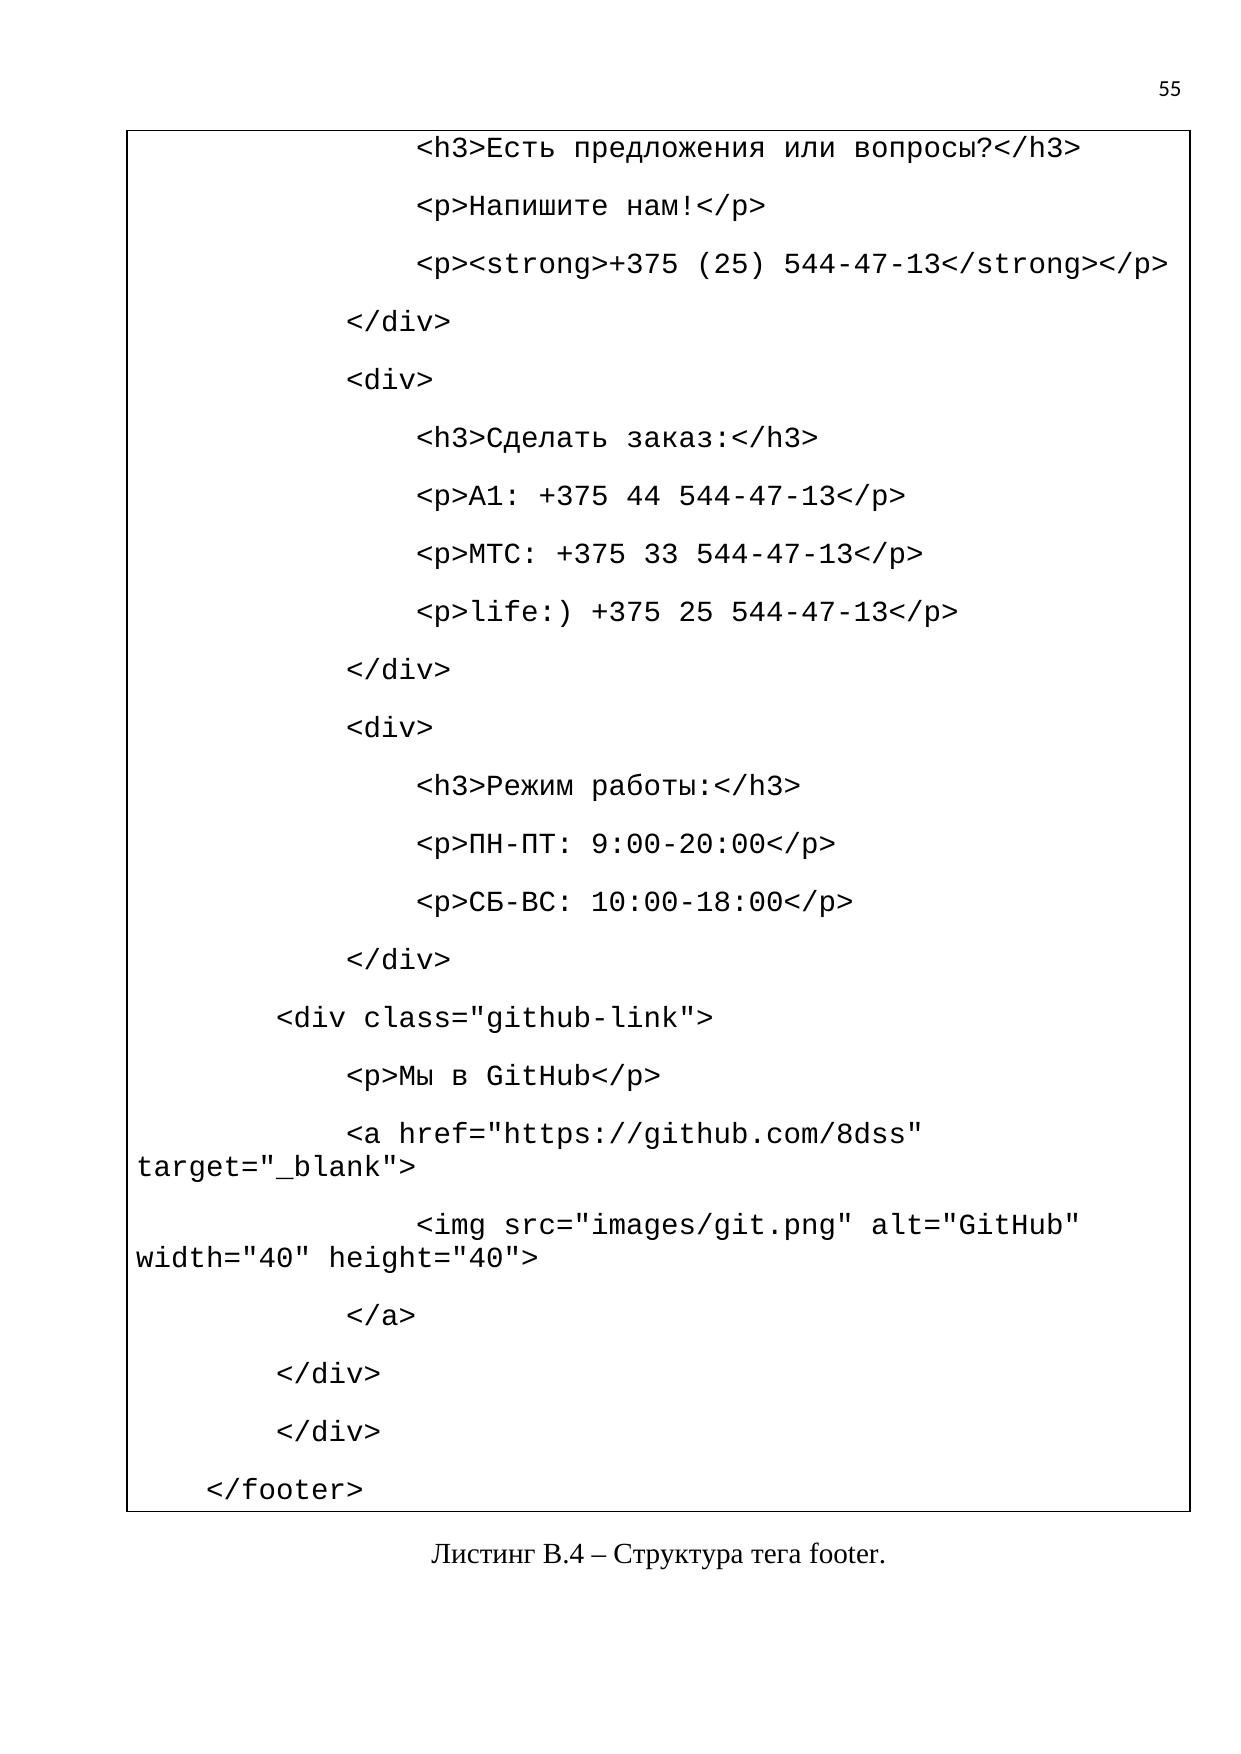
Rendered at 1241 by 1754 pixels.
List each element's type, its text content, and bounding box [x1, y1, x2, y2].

text <p>A1: +375 44 544-47-13</p> [128, 478, 1189, 514]
text </a> [128, 1298, 1189, 1334]
text </div> [128, 1356, 1189, 1392]
text <p>Напишите нам!</p> [128, 188, 1189, 224]
text </footer> [128, 1472, 1189, 1511]
text Листинг В.4 – Структура тега footer. [136, 1537, 1181, 1570]
text <h3>Режим работы:</h3> [128, 768, 1189, 804]
text <p><strong>+375 (25) 544-47-13</strong></p> [128, 246, 1189, 282]
text <div class="github-link"> [128, 1000, 1189, 1036]
text <p>ПН-ПТ: 9:00-20:00</p> [128, 826, 1189, 862]
text </div> [128, 652, 1189, 688]
text <div> [128, 362, 1189, 398]
text <h3>Сделать заказ:</h3> [128, 420, 1189, 456]
text <a href="https://github.com/8dss" target="_blank"> [128, 1116, 1189, 1185]
text <p>MTC: +375 33 544-47-13</p> [128, 536, 1189, 572]
text <p>Мы в GitHub</p> [128, 1058, 1189, 1094]
text </div> [128, 1414, 1189, 1451]
text </div> [128, 304, 1189, 340]
text <div> [128, 710, 1189, 746]
text <p>СБ-ВС: 10:00-18:00</p> [128, 884, 1189, 920]
text </div> [128, 942, 1189, 978]
text <h3>Есть предложения или вопросы?</h3> [128, 131, 1189, 166]
text <img src="images/git.png" alt="GitHub" width="40" height="40"> [128, 1207, 1189, 1276]
text <p>life:) +375 25 544-47-13</p> [128, 594, 1189, 630]
